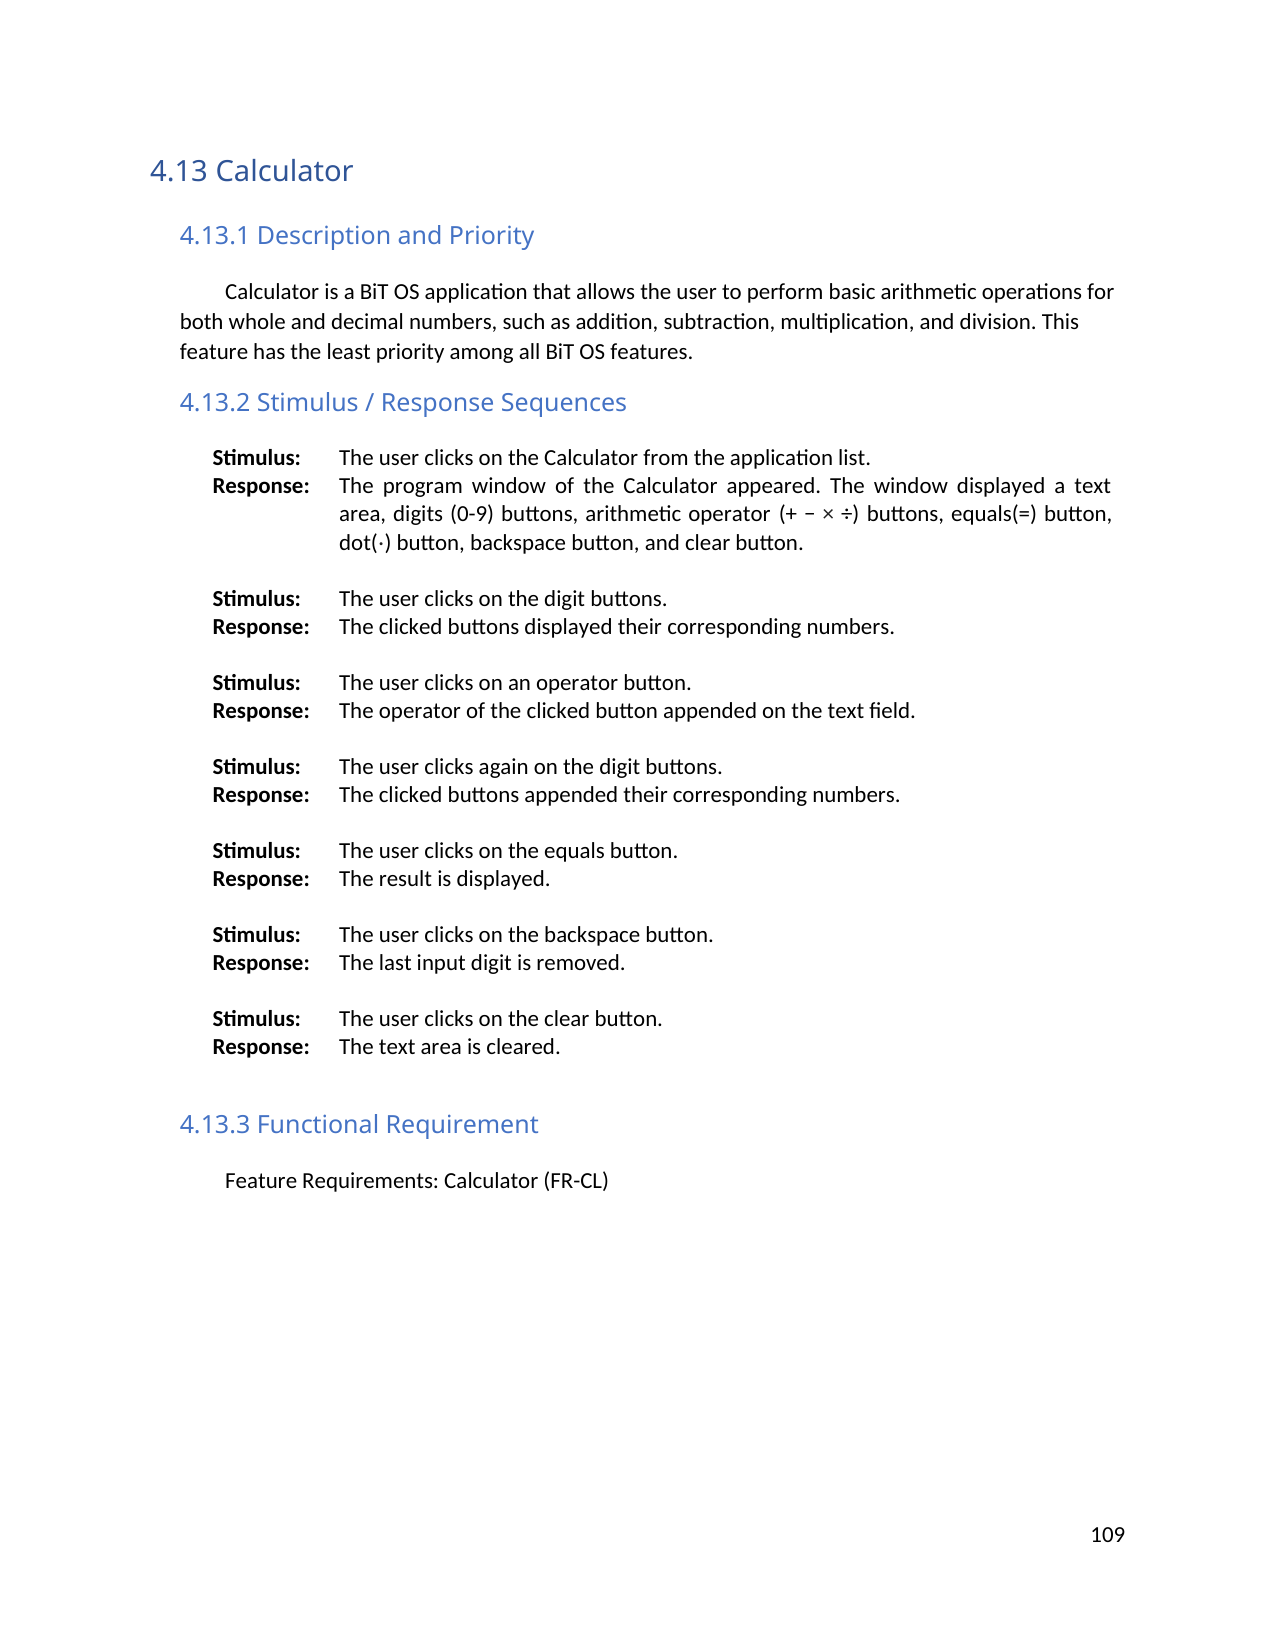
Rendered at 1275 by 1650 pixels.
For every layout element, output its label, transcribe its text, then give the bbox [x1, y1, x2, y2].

text Feature Requirements: Calculator (FR-CL) [150, 1166, 1125, 1194]
subtitle 4.13.1 Description and Priority [179, 218, 1125, 252]
subtitle 4.13.3 Functional Requirement [179, 1107, 1125, 1141]
subtitle 4.13 Calculator [150, 150, 1125, 190]
subtitle 4.13.2 Stimulus / Response Sequences [179, 384, 1125, 418]
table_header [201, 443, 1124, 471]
text Calculator is a BiT OS application that allows the user to perform basic arithmetic operations for both whole and decimal numbers, such as addition, subtraction, multiplication, and division. This feature has the least priority among all BiT OS features. [179, 277, 1125, 365]
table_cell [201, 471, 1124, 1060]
